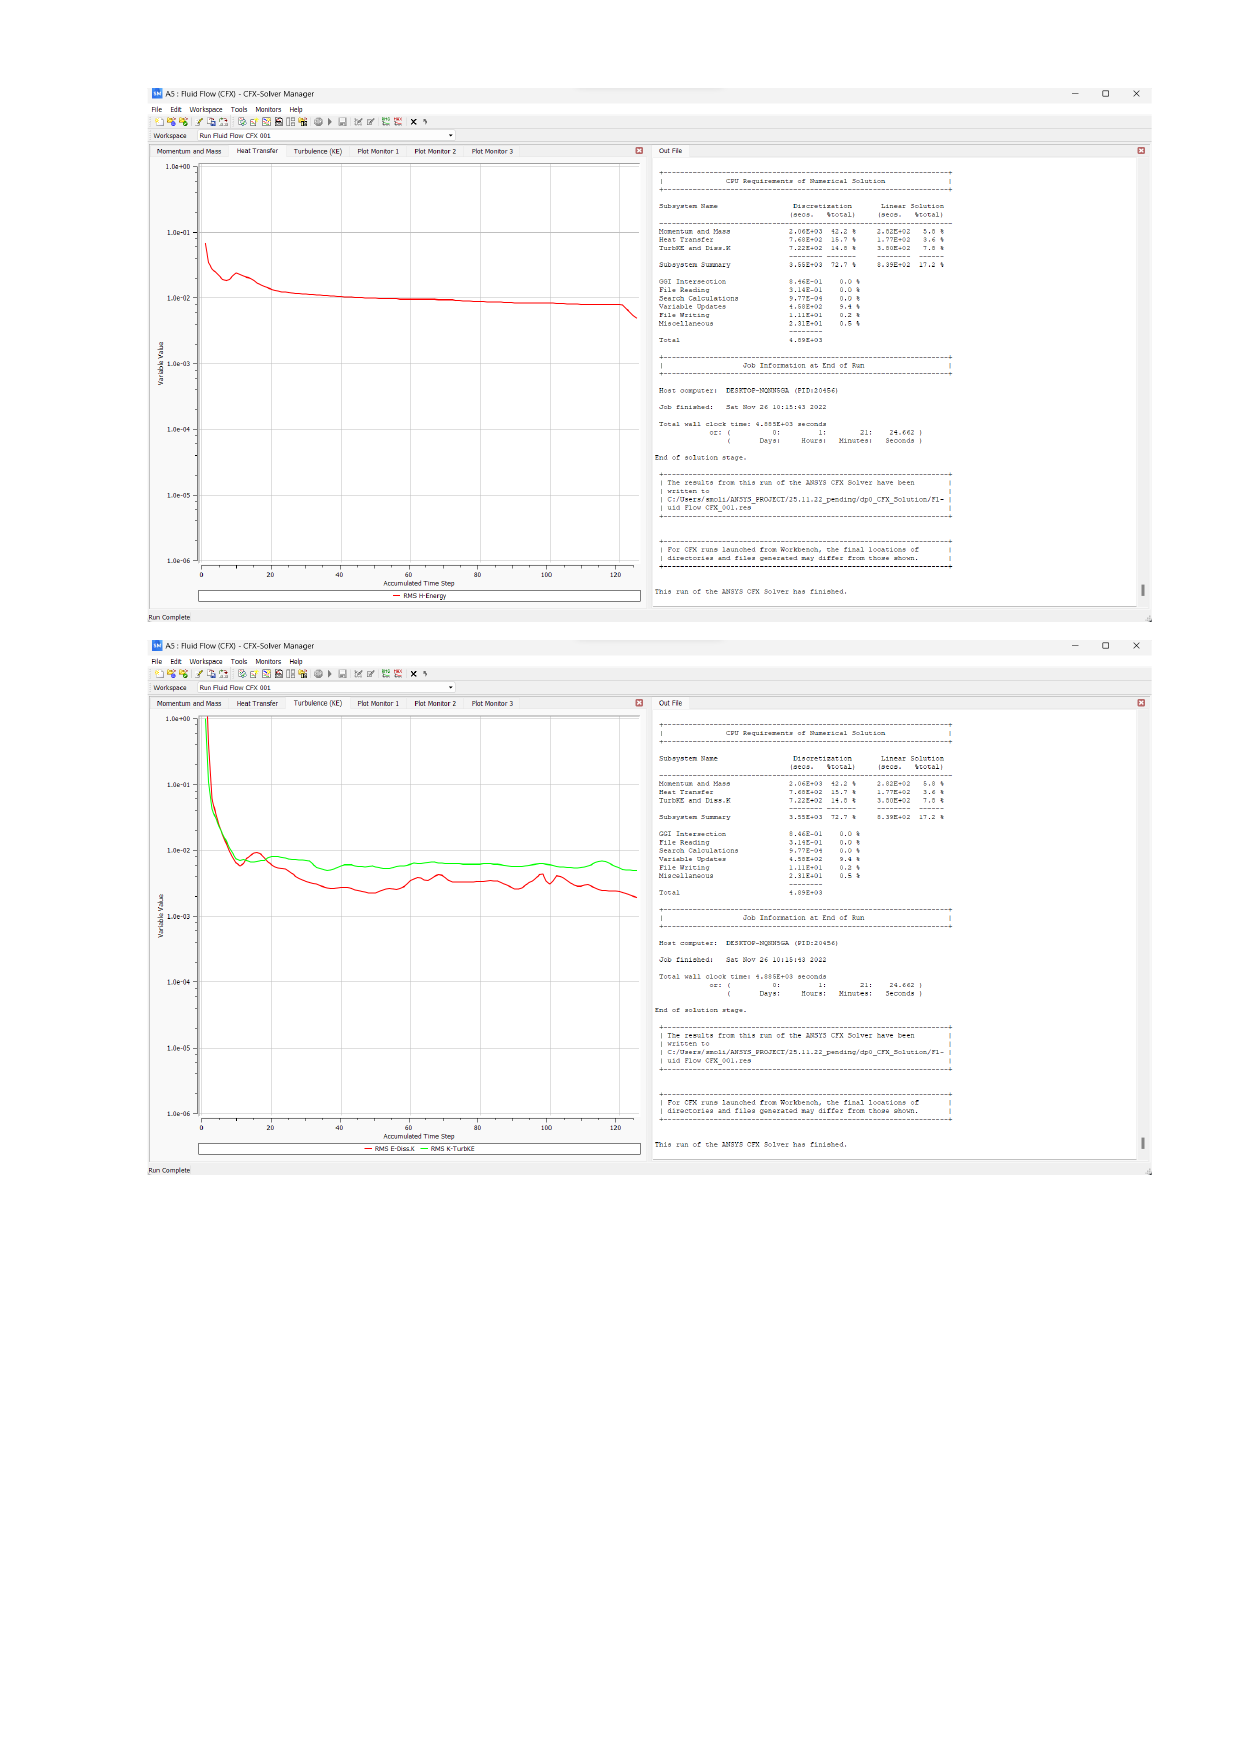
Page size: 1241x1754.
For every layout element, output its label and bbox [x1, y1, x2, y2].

picture [147, 88, 1152, 622]
picture [147, 640, 1152, 1175]
